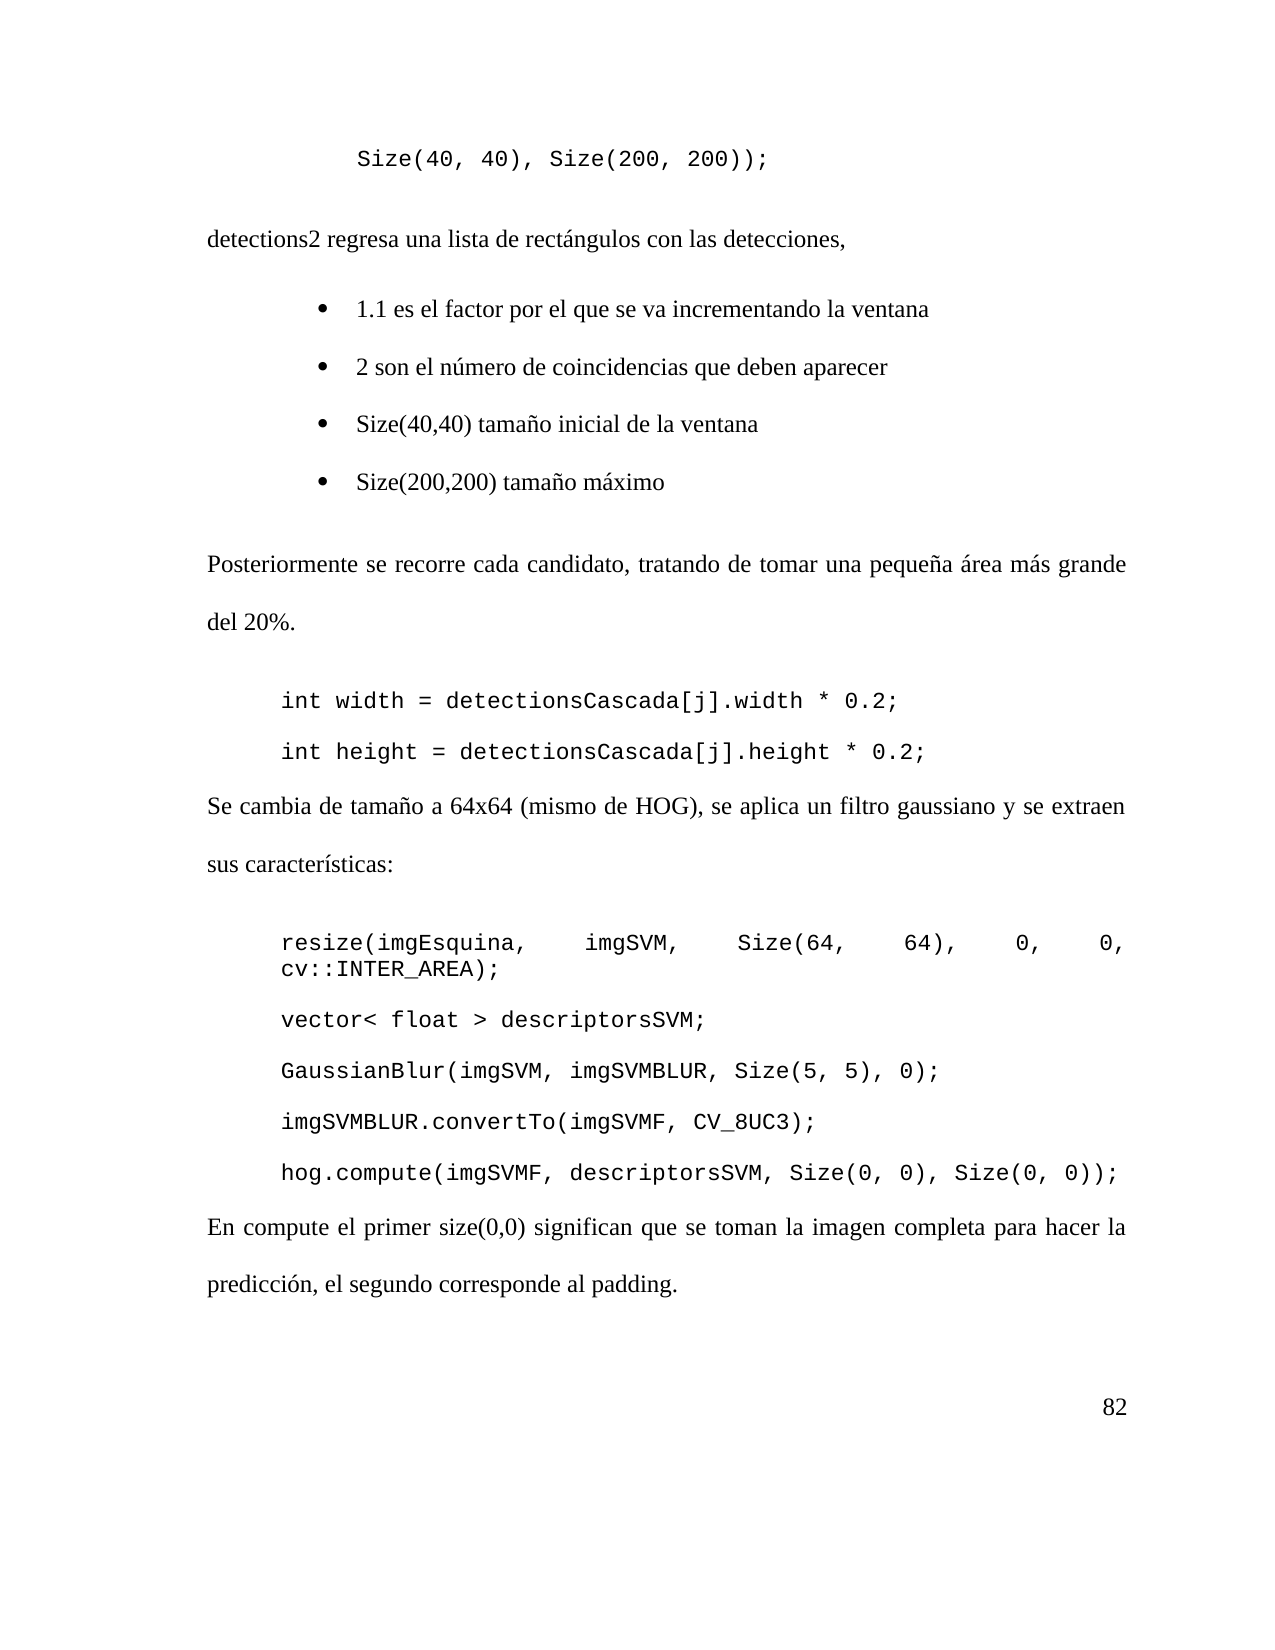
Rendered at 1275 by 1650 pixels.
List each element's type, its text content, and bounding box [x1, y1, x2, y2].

text detections2 regresa una lista de rectángulos con las detecciones, [207, 224, 1127, 253]
text int height = detectionsCascada[j].height * 0.2; [281, 741, 1127, 766]
text hog.compute(imgSVMF, descriptorsSVM, Size(0, 0), Size(0, 0)); [281, 1161, 1127, 1187]
text Se cambia de tamaño a 64x64 (mismo de HOG), se aplica un filtro gaussiano y se extraen sus características: [207, 791, 1127, 878]
text imgSVMBLUR.convertTo(imgSVMF, CV_8UC3); [281, 1110, 1127, 1136]
text GaussianBlur(imgSVM, imgSVMBLUR, Size(5, 5), 0); [281, 1059, 1127, 1085]
text vector< float > descriptorsSVM; [281, 1008, 1127, 1034]
text int width = detectionsCascada[j].width * 0.2; [281, 689, 1127, 716]
text resize(imgEsquina, imgSVM, Size(64, 64), 0, 0, cv::INTER_AREA); [281, 931, 1127, 983]
text Posteriormente se recorre cada candidato, tratando de tomar una pequeña área más grande del 20%. [207, 549, 1127, 636]
list 1.1 es el factor por el que se va incrementando la ventana [318, 294, 1127, 323]
list Size(40,40) tamaño inicial de la ventana [318, 409, 1127, 438]
list 2 son el número de coincidencias que deben aparecer [318, 352, 1127, 381]
text Size(40, 40), Size(200, 200)); [282, 148, 1127, 174]
text En compute el primer size(0,0) significan que se toman la imagen completa para hacer la predicción, el segundo corresponde al padding. [207, 1212, 1127, 1298]
list Size(200,200) tamaño máximo [318, 467, 1127, 496]
